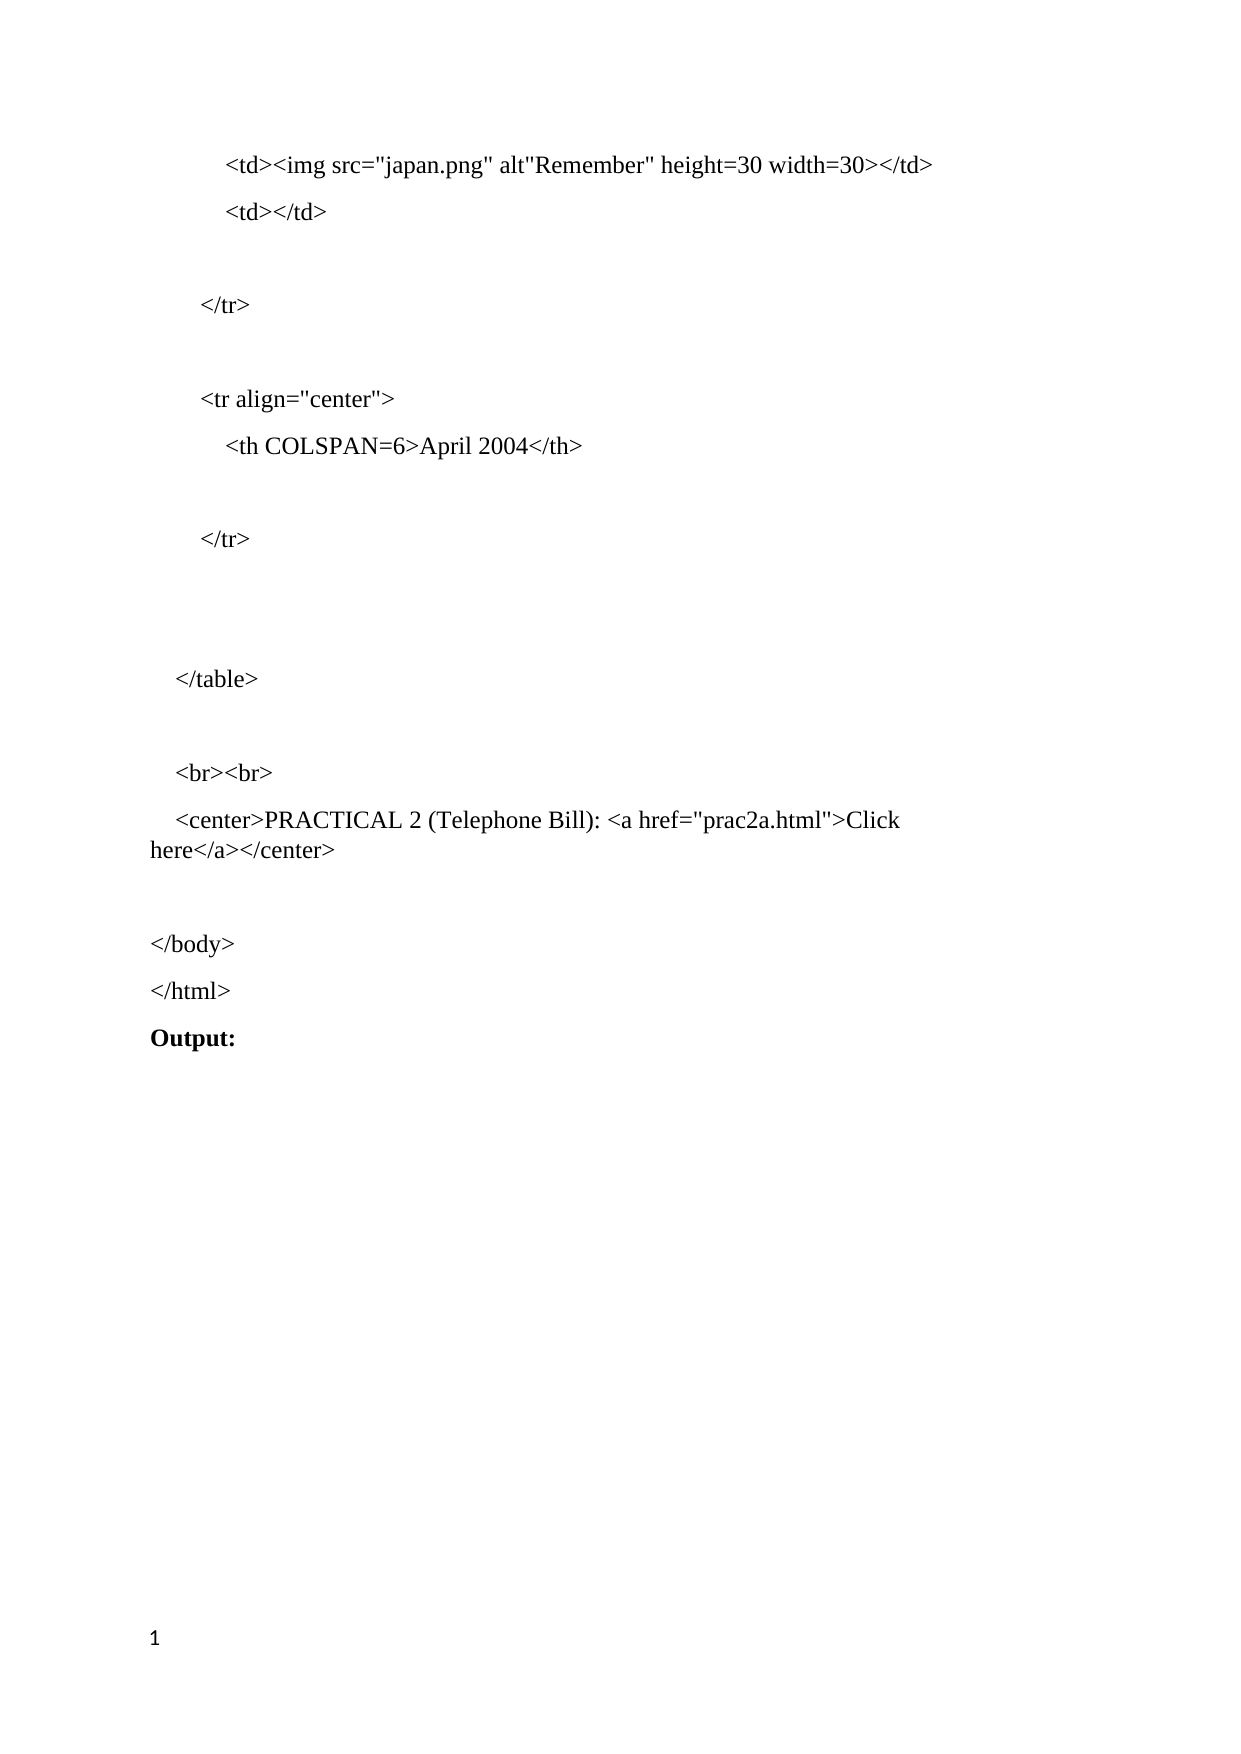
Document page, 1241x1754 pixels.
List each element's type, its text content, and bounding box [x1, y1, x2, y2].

text </body> [150, 929, 1090, 957]
text <td></td> [150, 197, 1090, 226]
text <center>PRACTICAL 2 (Telephone Bill): <a href="prac2a.html">Click here</a></center> [150, 805, 1090, 864]
text <th COLSPAN=6>April 2004</th> [150, 431, 1090, 460]
text <br><br> [150, 758, 1090, 786]
text <tr align="center"> [150, 384, 1090, 413]
text <td><img src="japan.png" alt"Remember" height=30 width=30></td> [150, 150, 1090, 179]
text </tr> [150, 524, 1090, 553]
text </html> [150, 976, 1090, 1004]
text </tr> [150, 291, 1090, 319]
text </table> [150, 664, 1090, 693]
text Output: [150, 1023, 1090, 1052]
